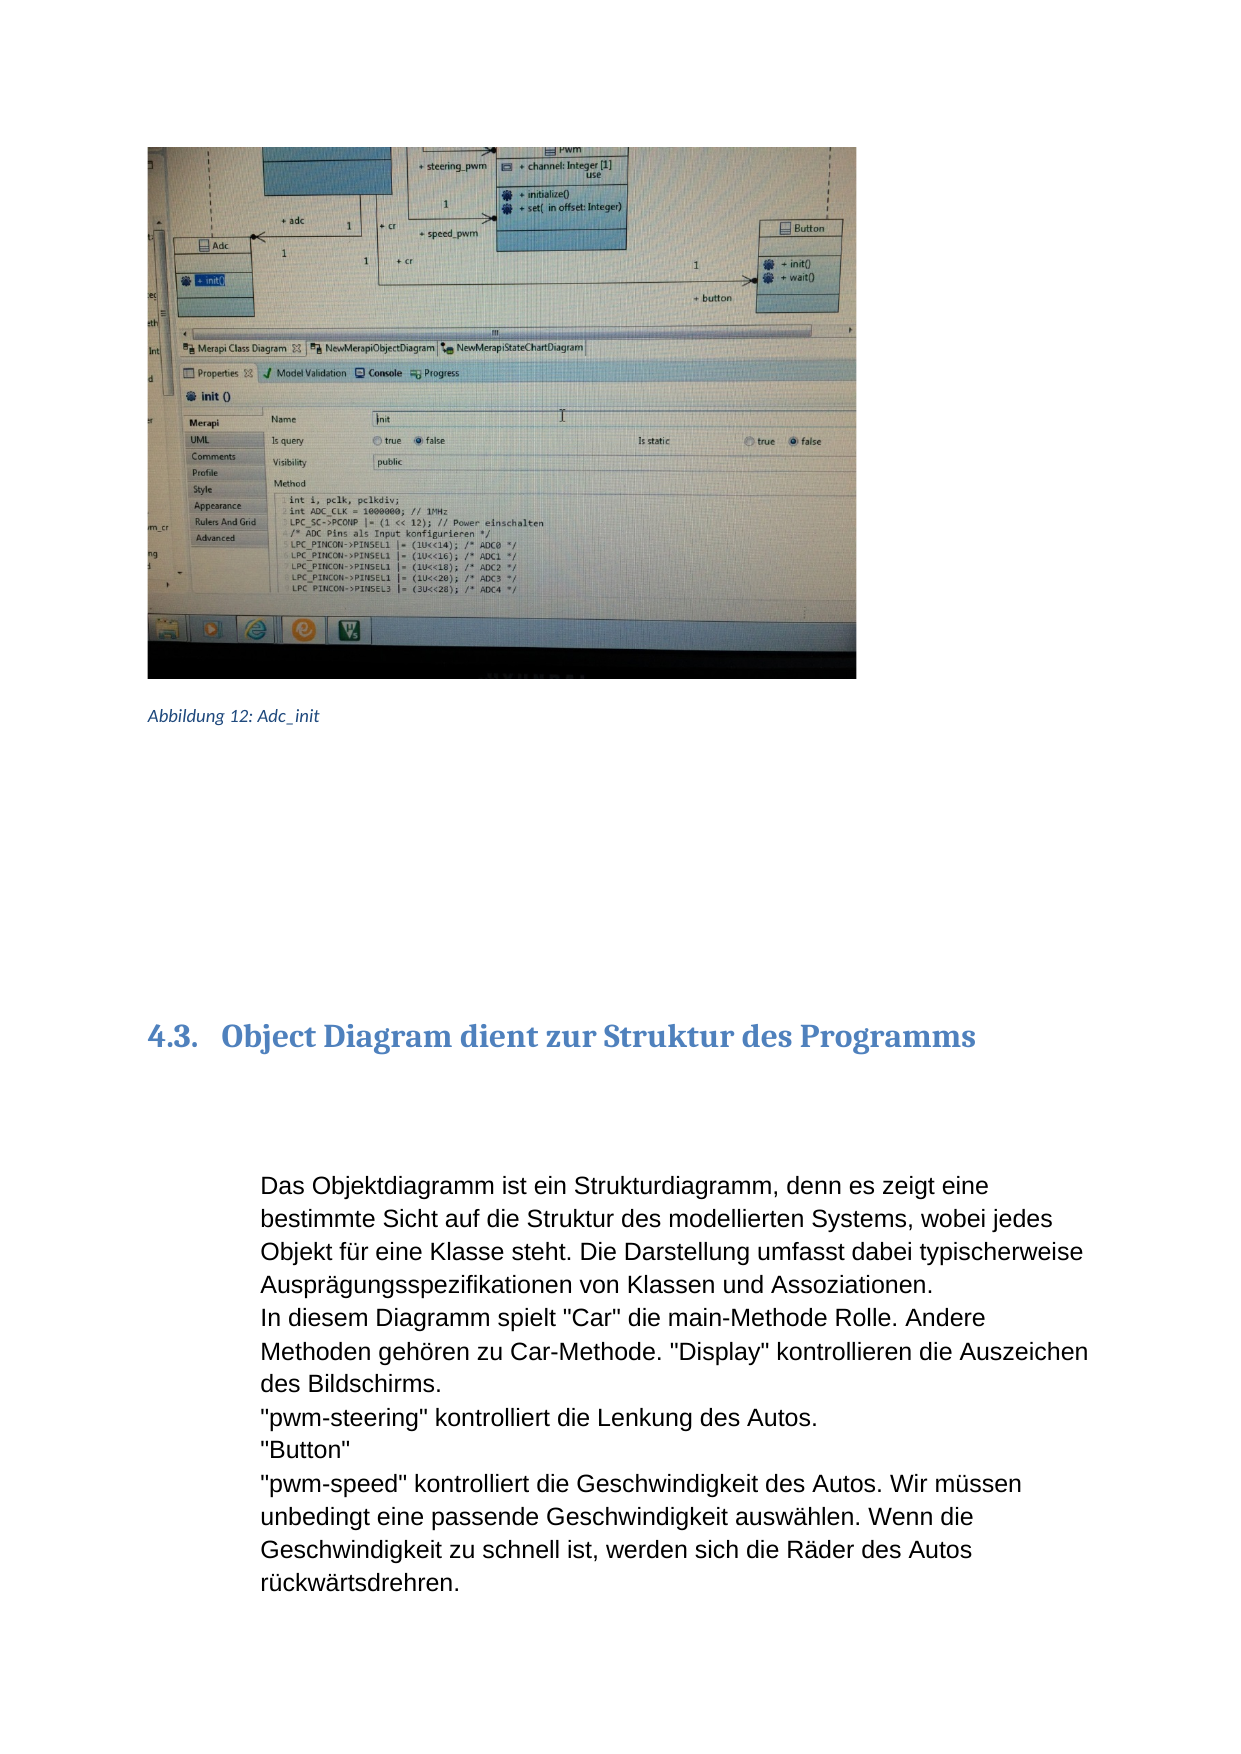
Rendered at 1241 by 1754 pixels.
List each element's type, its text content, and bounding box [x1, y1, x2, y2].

list "Button" [260, 1436, 1093, 1464]
list Das Objektdiagramm ist ein Strukturdiagramm, denn es zeigt eine bestimmte Sicht auf die Struktur des modellierten Systems, wobei jedes Objekt für eine Klasse steht. Die Darstellung umfasst dabei typischerweise Ausprägungsspezifikationen von Klassen und Assoziationen. [260, 1171, 1093, 1299]
list "pwm-steering" kontrolliert die Lenkung des Autos. [260, 1402, 1093, 1431]
list "pwm-speed" kontrolliert die Geschwindigkeit des Autos. Wir müssen unbedingt eine passende Geschwindigkeit auswählen. Wenn die Geschwindigkeit zu schnell ist, werden sich die Räder des Autos rückwärtsdrehren. [260, 1468, 1093, 1596]
subtitle Object Diagram dient zur Struktur des Programms [148, 1017, 1093, 1055]
picture [147, 147, 857, 679]
list In diesem Diagramm spielt "Car" die main-Methode Rolle. Andere Methoden gehören zu Car-Methode. "Display" kontrollieren die Auszeichen des Bildschirms. [260, 1303, 1093, 1398]
